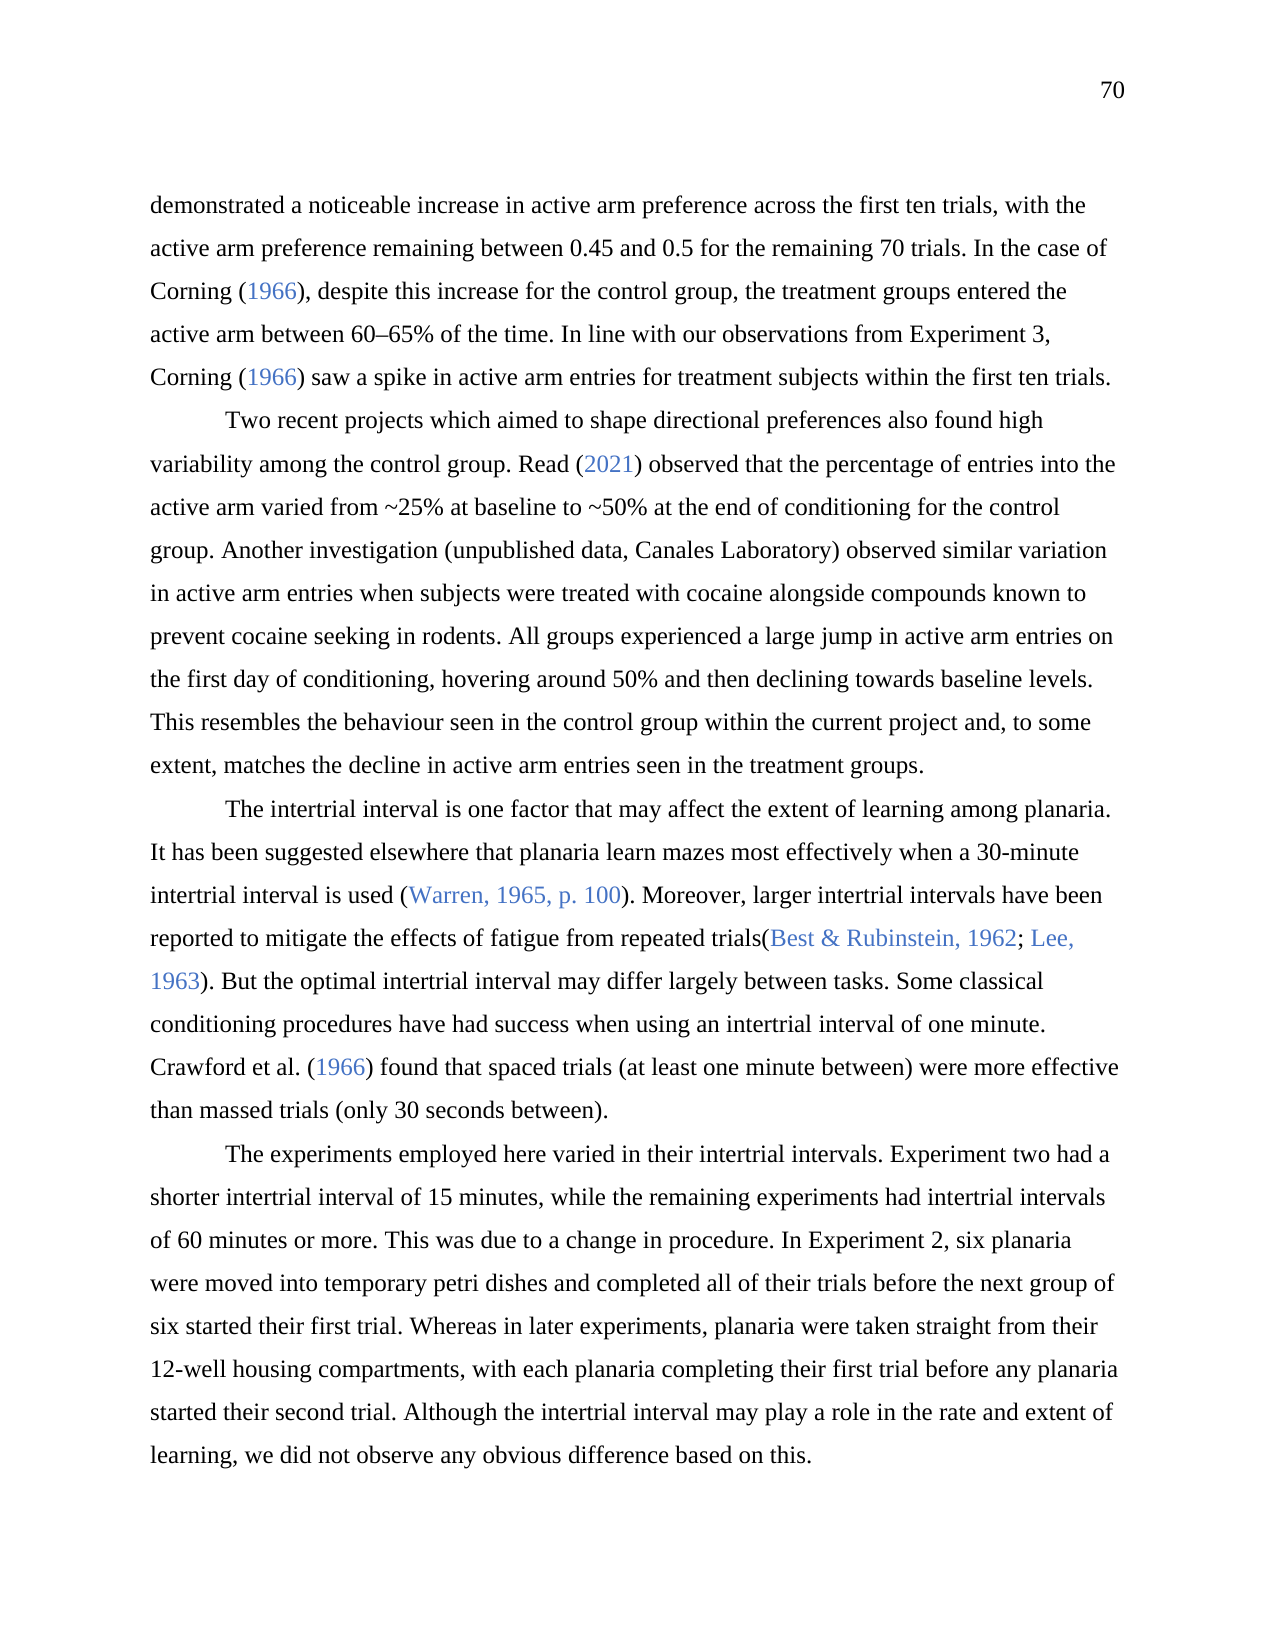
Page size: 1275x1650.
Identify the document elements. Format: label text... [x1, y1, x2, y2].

text Two recent projects which aimed to shape directional preferences also found high variability among the control group. Read (2021) observed that the percentage of entries into the active arm varied from ~25% at baseline to ~50% at the end of conditioning for the control group. Another investigation (unpublished data, Canales Laboratory) observed similar variation in active arm entries when subjects were treated with cocaine alongside compounds known to prevent cocaine seeking in rodents. All groups experienced a large jump in active arm entries on the first day of conditioning, hovering around 50% and then declining towards baseline levels. This resembles the behaviour seen in the control group within the current project and, to some extent, matches the decline in active arm entries seen in the treatment groups. [150, 406, 1125, 779]
text The experiments employed here varied in their intertrial intervals. Experiment two had a shorter intertrial interval of 15 minutes, while the remaining experiments had intertrial intervals of 60 minutes or more. This was due to a change in procedure. In Experiment 2, six planaria were moved into temporary petri dishes and completed all of their trials before the next group of six started their first trial. Whereas in later experiments, planaria were taken straight from their 12-well housing compartments, with each planaria completing their first trial before any planaria started their second trial. Although the intertrial interval may play a role in the rate and extent of learning, we did not observe any obvious difference based on this. [150, 1139, 1125, 1469]
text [150, 190, 1125, 391]
text The intertrial interval is one factor that may affect the extent of learning among planaria. It has been suggested elsewhere that planaria learn mazes most effectively when a 30-minute intertrial interval is used (Warren, 1965, p. 100). Moreover, larger intertrial intervals have been reported to mitigate the effects of fatigue from repeated trials(Best & Rubinstein, 1962; Lee, 1963). But the optimal intertrial interval may differ largely between tasks. Some classical conditioning procedures have had success when using an intertrial interval of one minute. Crawford et al. (1966) found that spaced trials (at least one minute between) were more effective than massed trials (only 30 seconds between). [150, 794, 1125, 1124]
